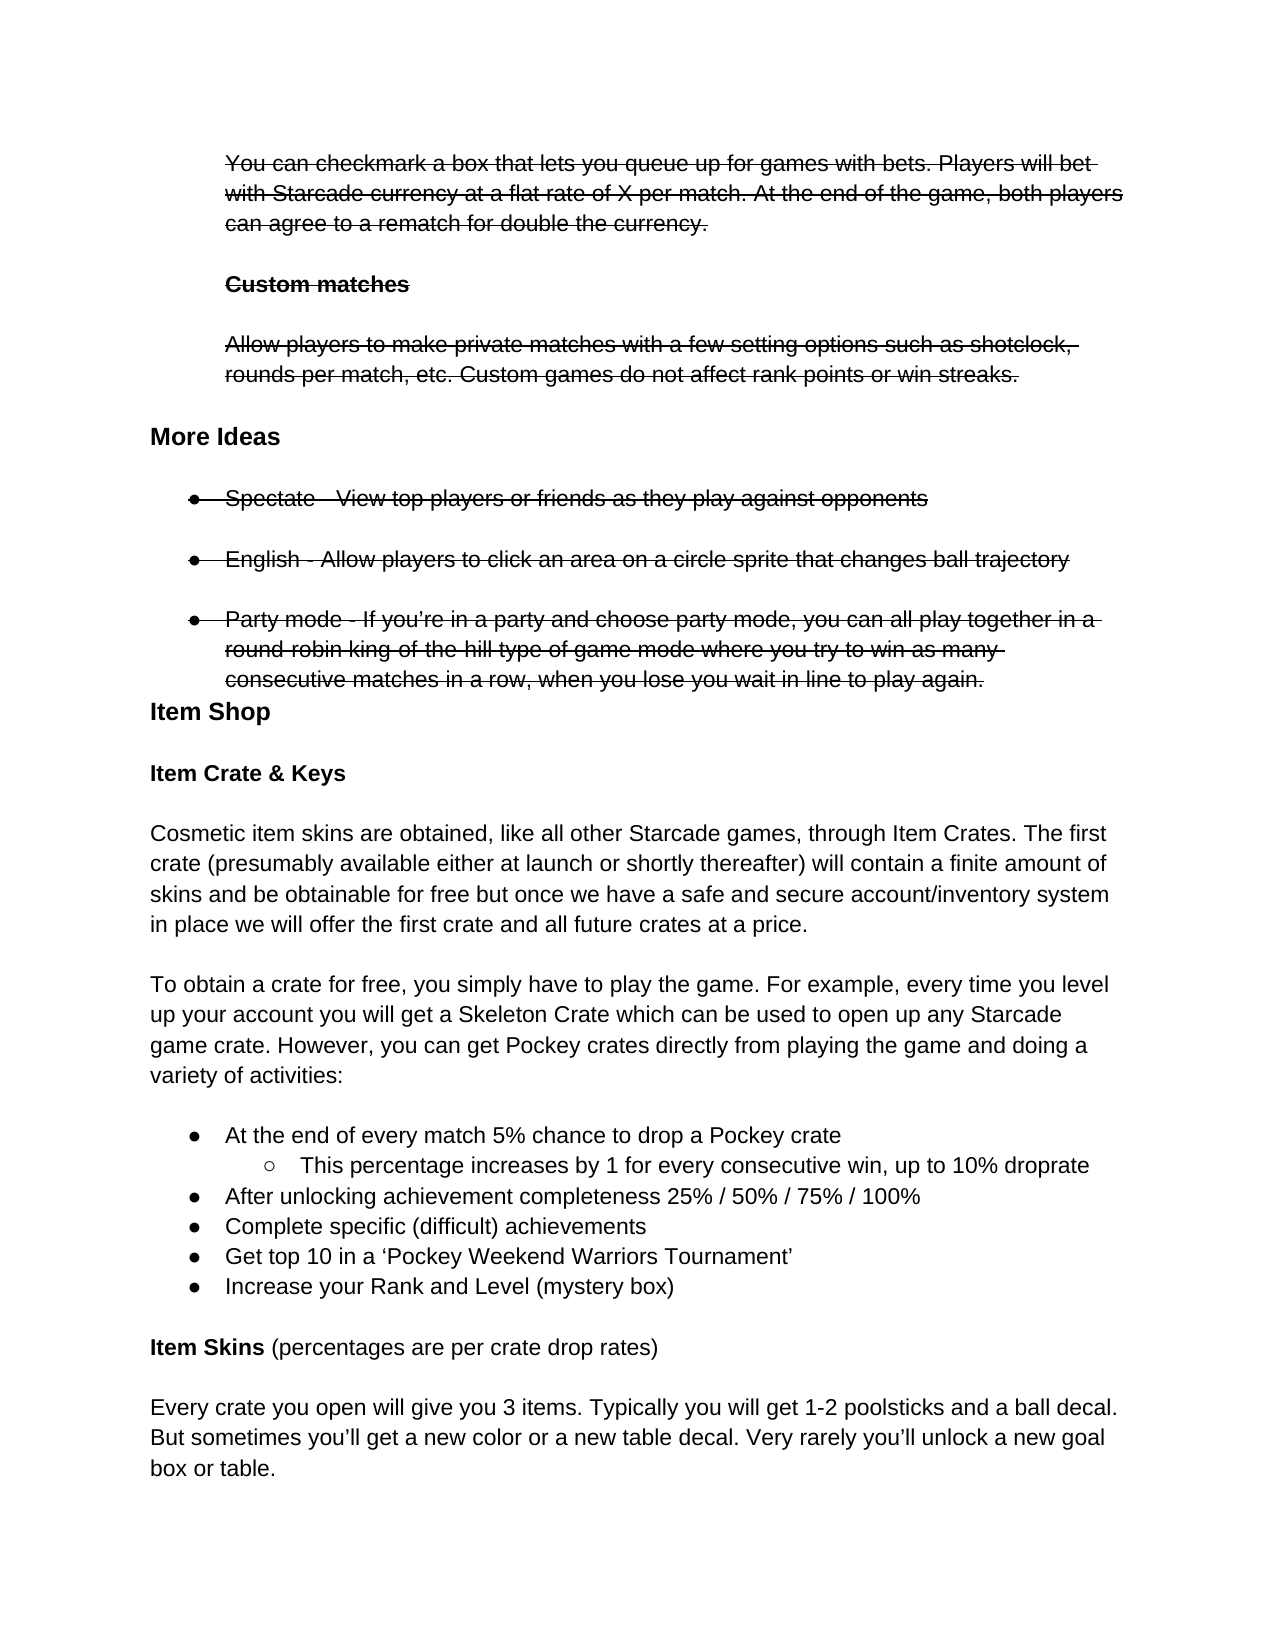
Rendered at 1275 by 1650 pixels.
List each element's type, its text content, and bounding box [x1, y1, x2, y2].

text Item Crate & Keys [150, 760, 1125, 786]
text Every crate you open will give you 3 items. Typically you will get 1-2 poolsticks and a ball decal. But sometimes you’ll get a new color or a new table decal. Very rarely you’ll unlock a new goal box or table. [150, 1394, 1125, 1481]
list This percentage increases by 1 for every consecutive win, up to 10% droprate [262, 1152, 1125, 1179]
text Item Shop [150, 697, 1125, 725]
list Party mode - If you’re in a party and choose party mode, you can all play together in a round-robin king-of-the-hill type of game mode where you try to win as many consecutive matches in a row, when you lose you wait in line to play again. [187, 606, 1125, 693]
text To obtain a crate for free, you simply have to play the game. For example, every time you level up your account you will get a Skeleton Crate which can be used to open up any Starcade game crate. However, you can get Pockey crates directly from playing the game and doing a variety of activities: [150, 971, 1125, 1088]
text More Ideas [150, 422, 1125, 451]
list English - Allow players to click an area on a circle sprite that changes ball trajectory [187, 546, 1125, 572]
text You can checkmark a box that lets you queue up for games with bets. Players will bet with Starcade currency at a flat rate of X per match. At the end of the game, both players can agree to a rematch for double the currency. [225, 150, 1125, 237]
text Allow players to make private matches with a few setting options such as shotclock, rounds per match, etc. Custom games do not affect rank points or win streaks. [225, 331, 1125, 388]
list Increase your Rank and Level (mystery box) [187, 1273, 1125, 1300]
list Get top 10 in a ‘Pockey Weekend Warriors Tournament’ [187, 1243, 1125, 1269]
list Complete specific (difficult) achievements [187, 1213, 1125, 1239]
list Spectate - View top players or friends as they play against opponents [187, 485, 1125, 511]
text Item Skins (percentages are per crate drop rates) [150, 1334, 1125, 1360]
text Cosmetic item skins are obtained, like all other Starcade games, through Item Crates. The first crate (presumably available either at launch or shortly thereafter) will contain a finite amount of skins and be obtainable for free but once we have a safe and secure account/inventory system in place we will offer the first crate and all future crates at a price. [150, 820, 1125, 937]
text Custom matches [150, 271, 1125, 297]
list After unlocking achievement completeness 25% / 50% / 75% / 100% [187, 1183, 1125, 1209]
list At the end of every match 5% chance to drop a Pockey crate [187, 1122, 1125, 1149]
